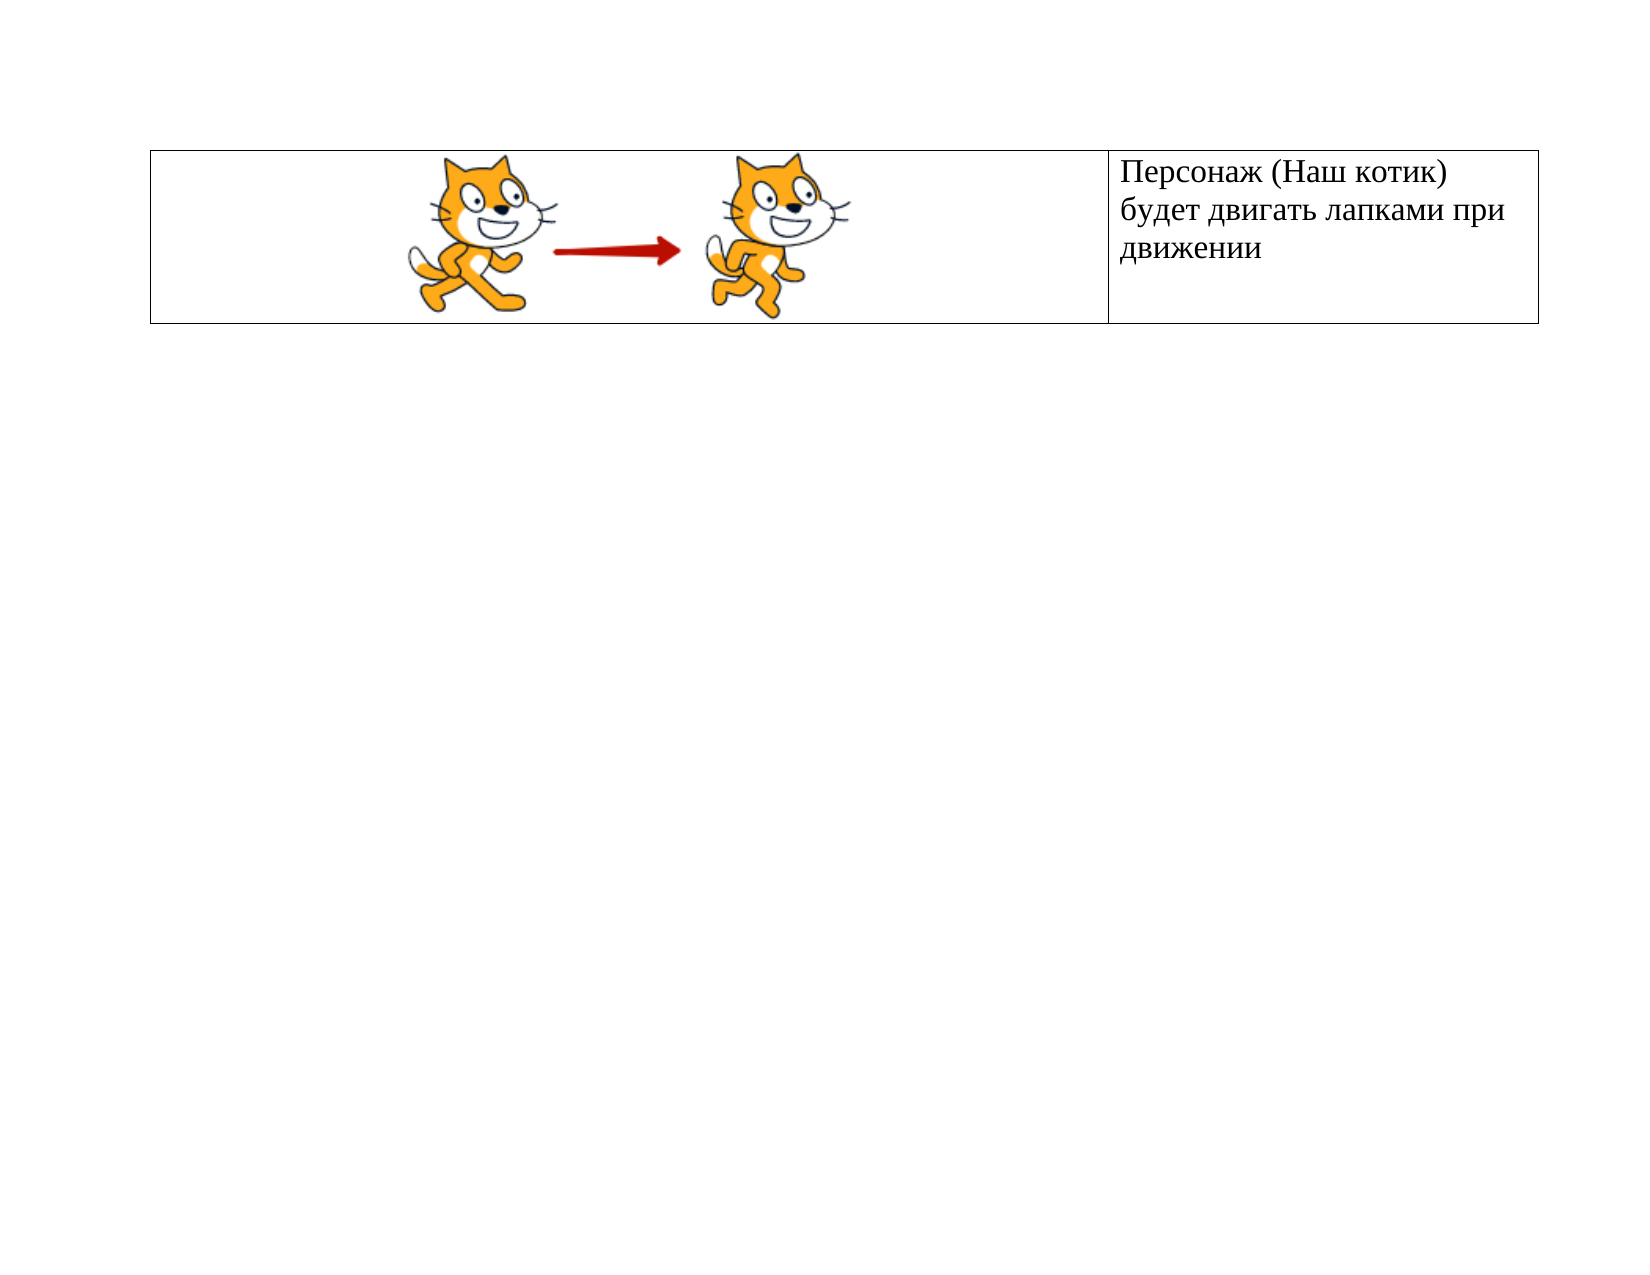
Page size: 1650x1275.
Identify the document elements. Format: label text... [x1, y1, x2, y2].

picture [399, 151, 861, 323]
table_cell [861, 151, 1108, 323]
table_cell [151, 151, 699, 323]
table_cell Персонаж (Наш котик) будет двигать лапками при движении [1109, 151, 1538, 323]
